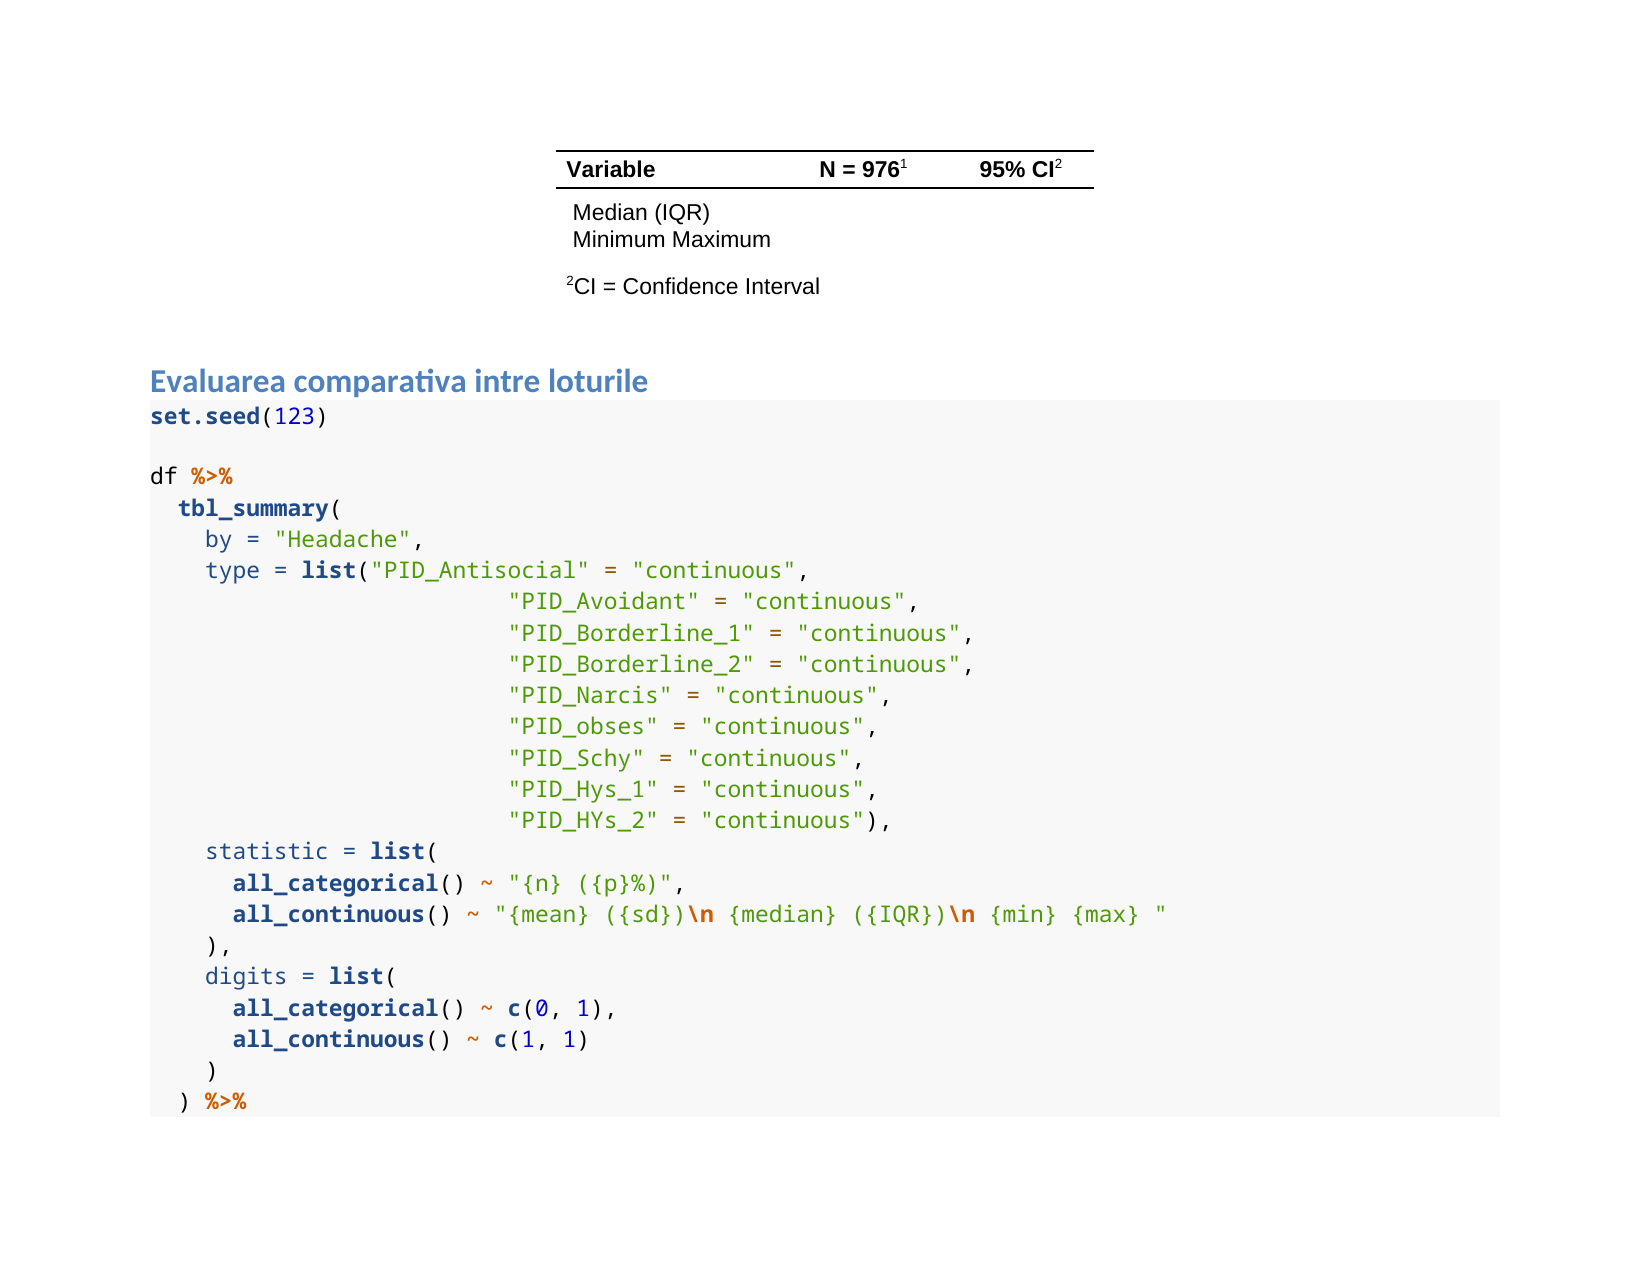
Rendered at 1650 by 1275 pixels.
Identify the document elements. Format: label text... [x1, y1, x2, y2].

table_cell 2CI = Confidence Interval [556, 262, 1094, 309]
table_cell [556, 189, 1094, 262]
subtitle Evaluarea comparativa intre loturile [150, 359, 1500, 400]
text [150, 400, 1500, 1117]
table_header 95% CI2 [947, 152, 1094, 187]
table_header Variable [556, 152, 779, 187]
table_header N = 9761 [779, 152, 947, 187]
